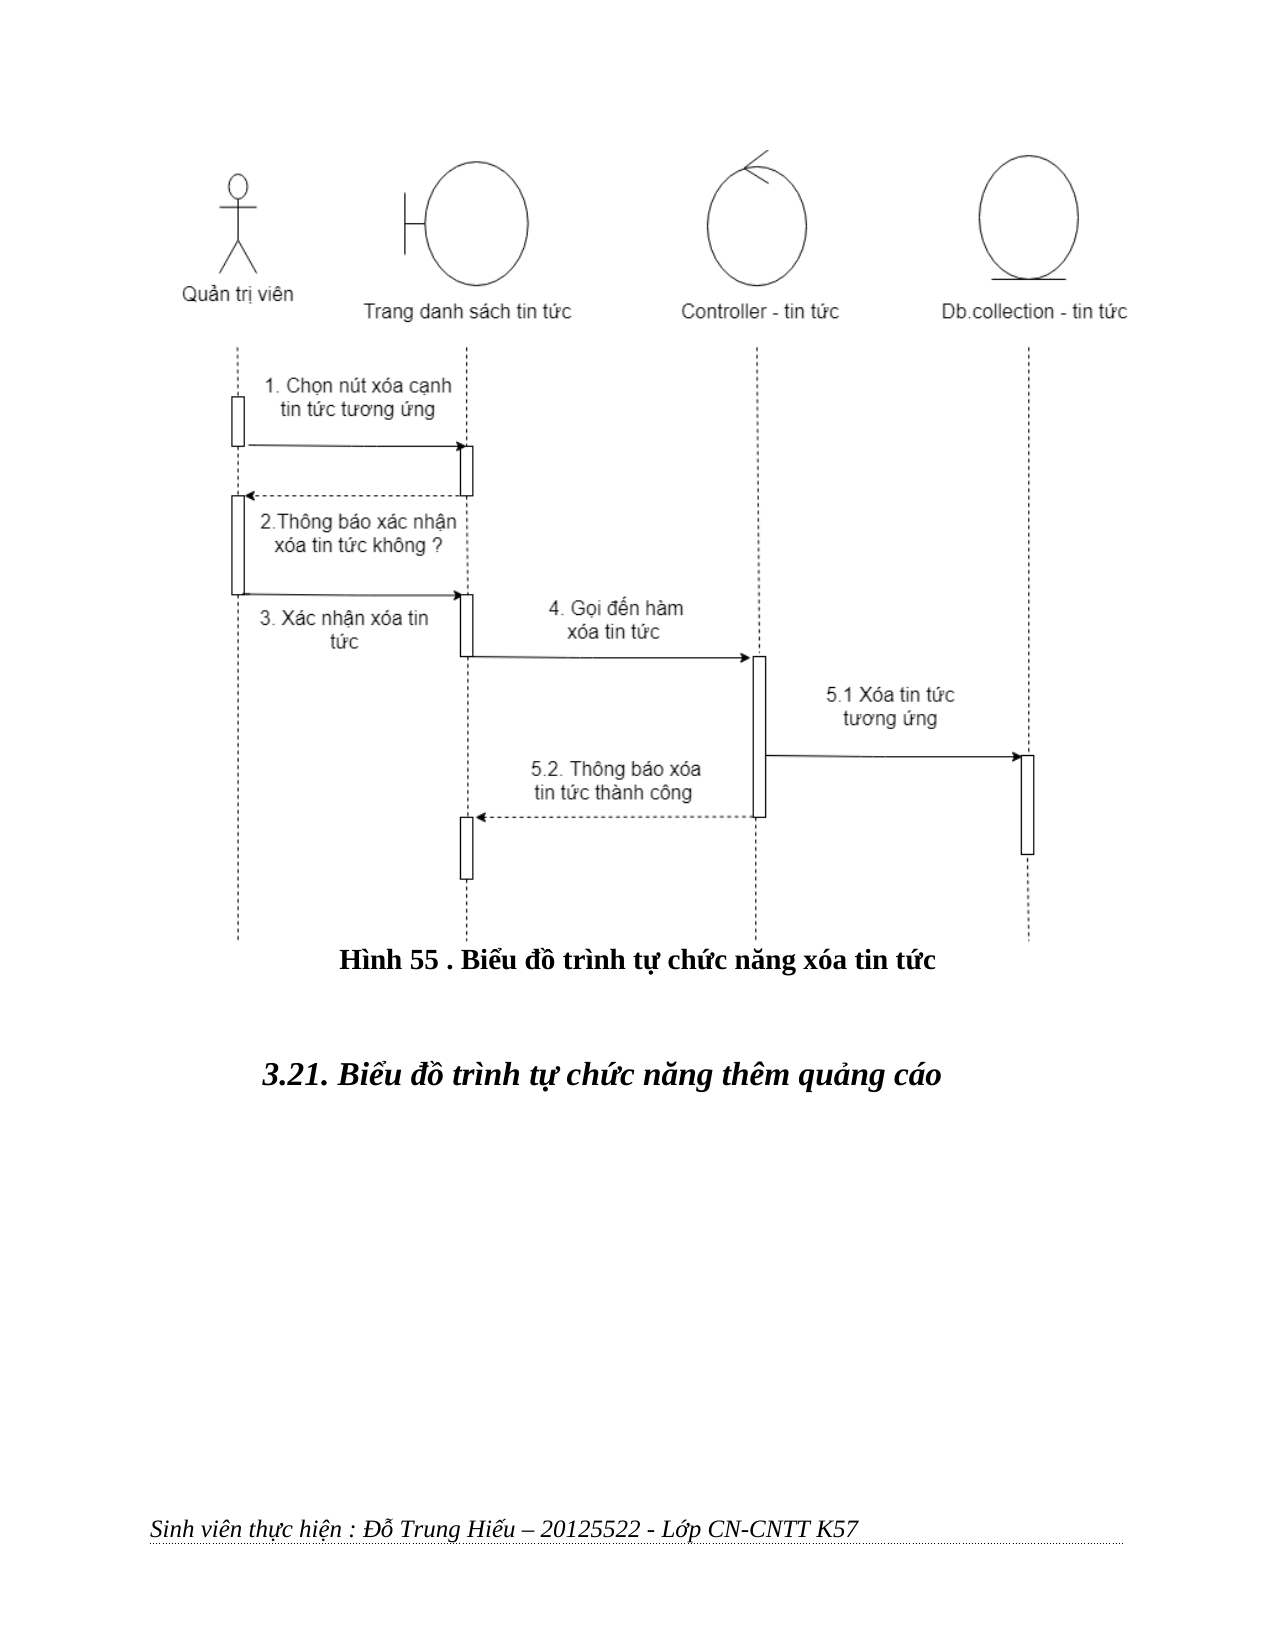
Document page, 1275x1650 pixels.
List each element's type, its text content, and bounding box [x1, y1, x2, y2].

text Hình 55 . Biểu đồ trình tự chức năng xóa tin tức [150, 942, 1125, 976]
list Biểu đồ trình tự chức năng thêm quảng cáo [262, 1055, 1125, 1093]
picture [182, 150, 1158, 943]
